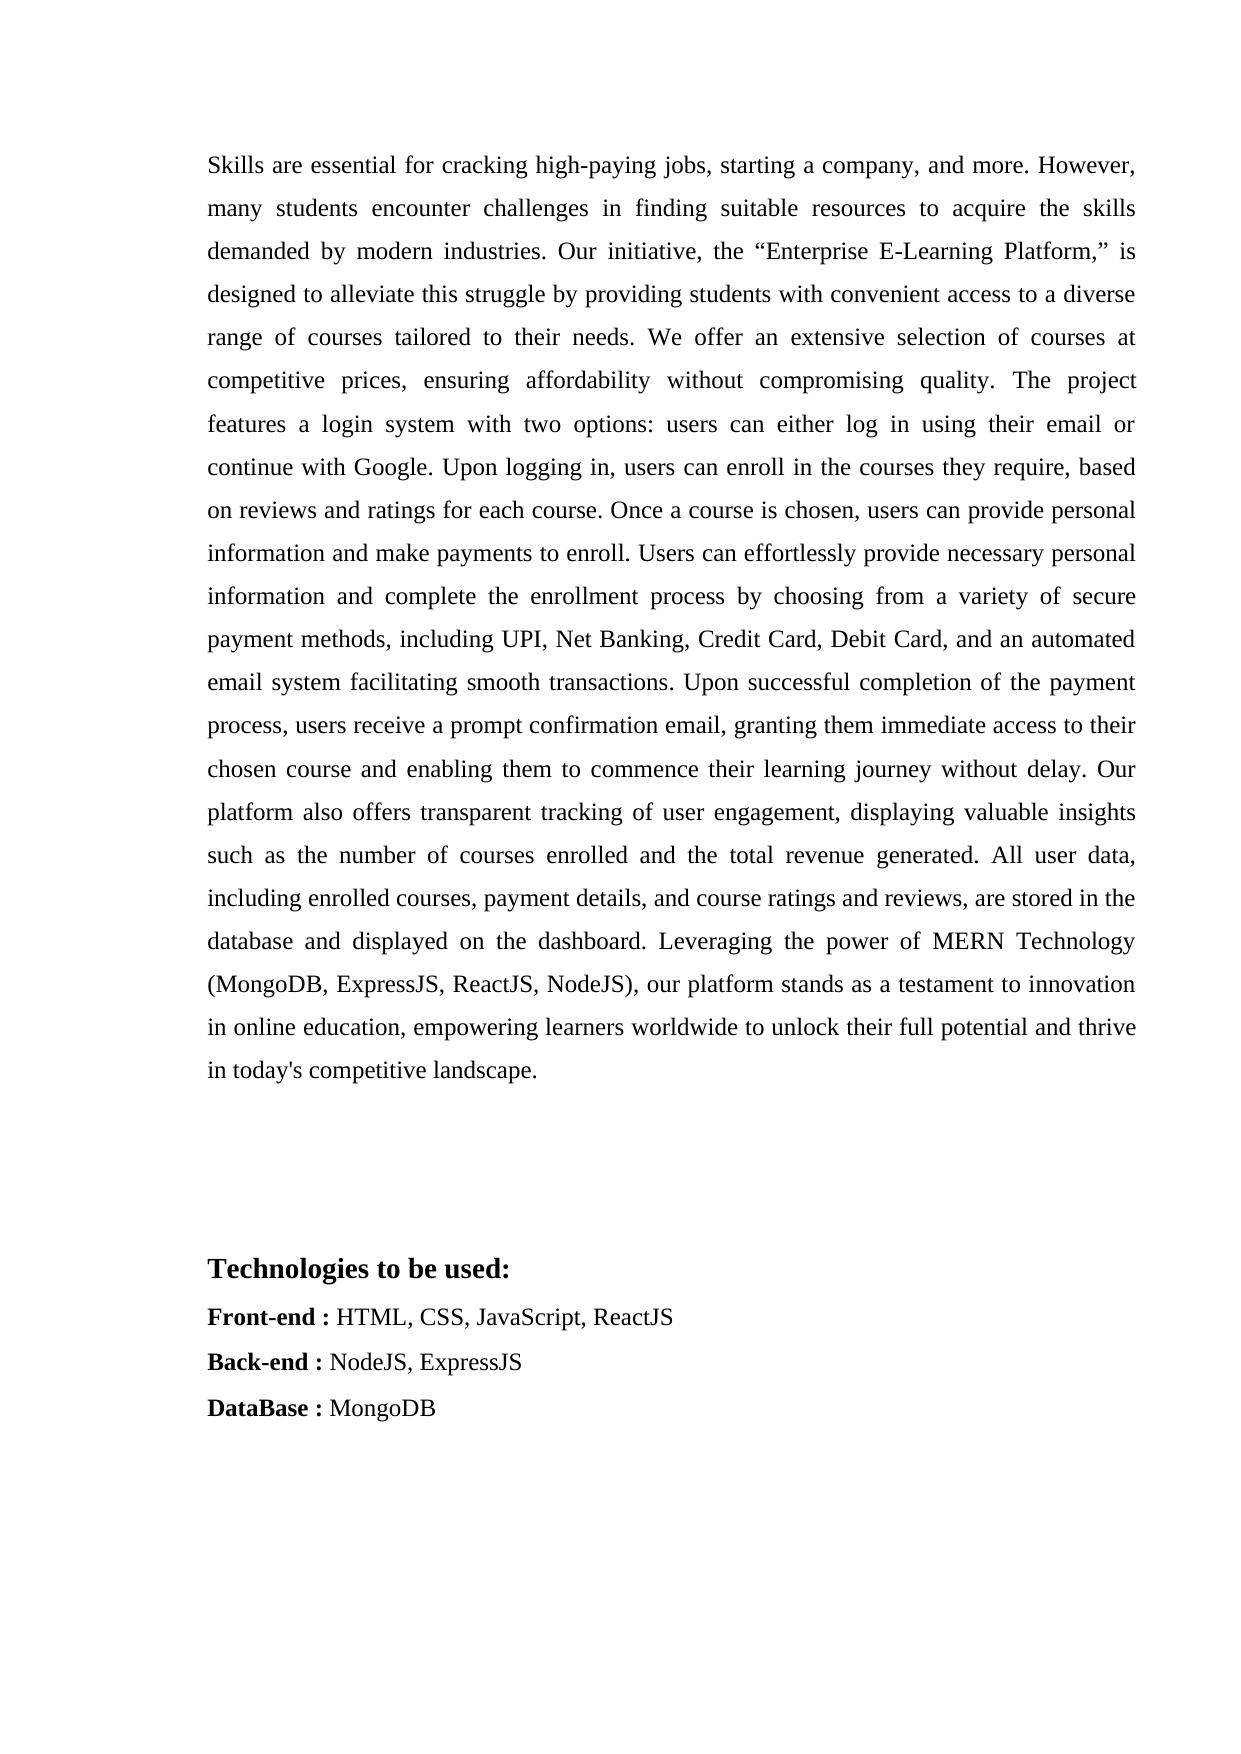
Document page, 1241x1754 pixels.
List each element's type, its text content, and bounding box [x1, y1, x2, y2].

text Front-end : HTML, CSS, JavaScript, ReactJS [207, 1302, 1063, 1331]
text DataBase : MongoDB [207, 1393, 1063, 1421]
text Skills are essential for cracking high-paying jobs, starting a company, and more. However, many students encounter challenges in finding suitable resources to acquire the skills demanded by modern industries. Our initiative, the “Enterprise E-Learning Platform,” is designed to alleviate this struggle by providing students with convenient access to a diverse range of courses tailored to their needs. We offer an extensive selection of courses at competitive prices, ensuring affordability without compromising quality. The project features a login system with two options: users can either log in using their email or continue with Google. Upon logging in, users can enroll in the courses they require, based on reviews and ratings for each course. Once a course is chosen, users can provide personal information and make payments to enroll. Users can effortlessly provide necessary personal information and complete the enrollment process by choosing from a variety of secure payment methods, including UPI, Net Banking, Credit Card, Debit Card, and an automated email system facilitating smooth transactions. Upon successful completion of the payment process, users receive a prompt confirmation email, granting them immediate access to their chosen course and enabling them to commence their learning journey without delay. Our platform also offers transparent tracking of user engagement, displaying valuable insights such as the number of courses enrolled and the total revenue generated. All user data, including enrolled courses, payment details, and course ratings and reviews, are stored in the database and displayed on the dashboard. Leveraging the power of MERN Technology (MongoDB, ExpressJS, ReactJS, NodeJS), our platform stands as a testament to innovation in online education, empowering learners worldwide to unlock their full potential and thrive in today's competitive landscape. [207, 150, 1137, 1084]
text Back-end : NodeJS, ExpressJS [207, 1347, 1063, 1376]
text Technologies to be used: [207, 1252, 1063, 1285]
